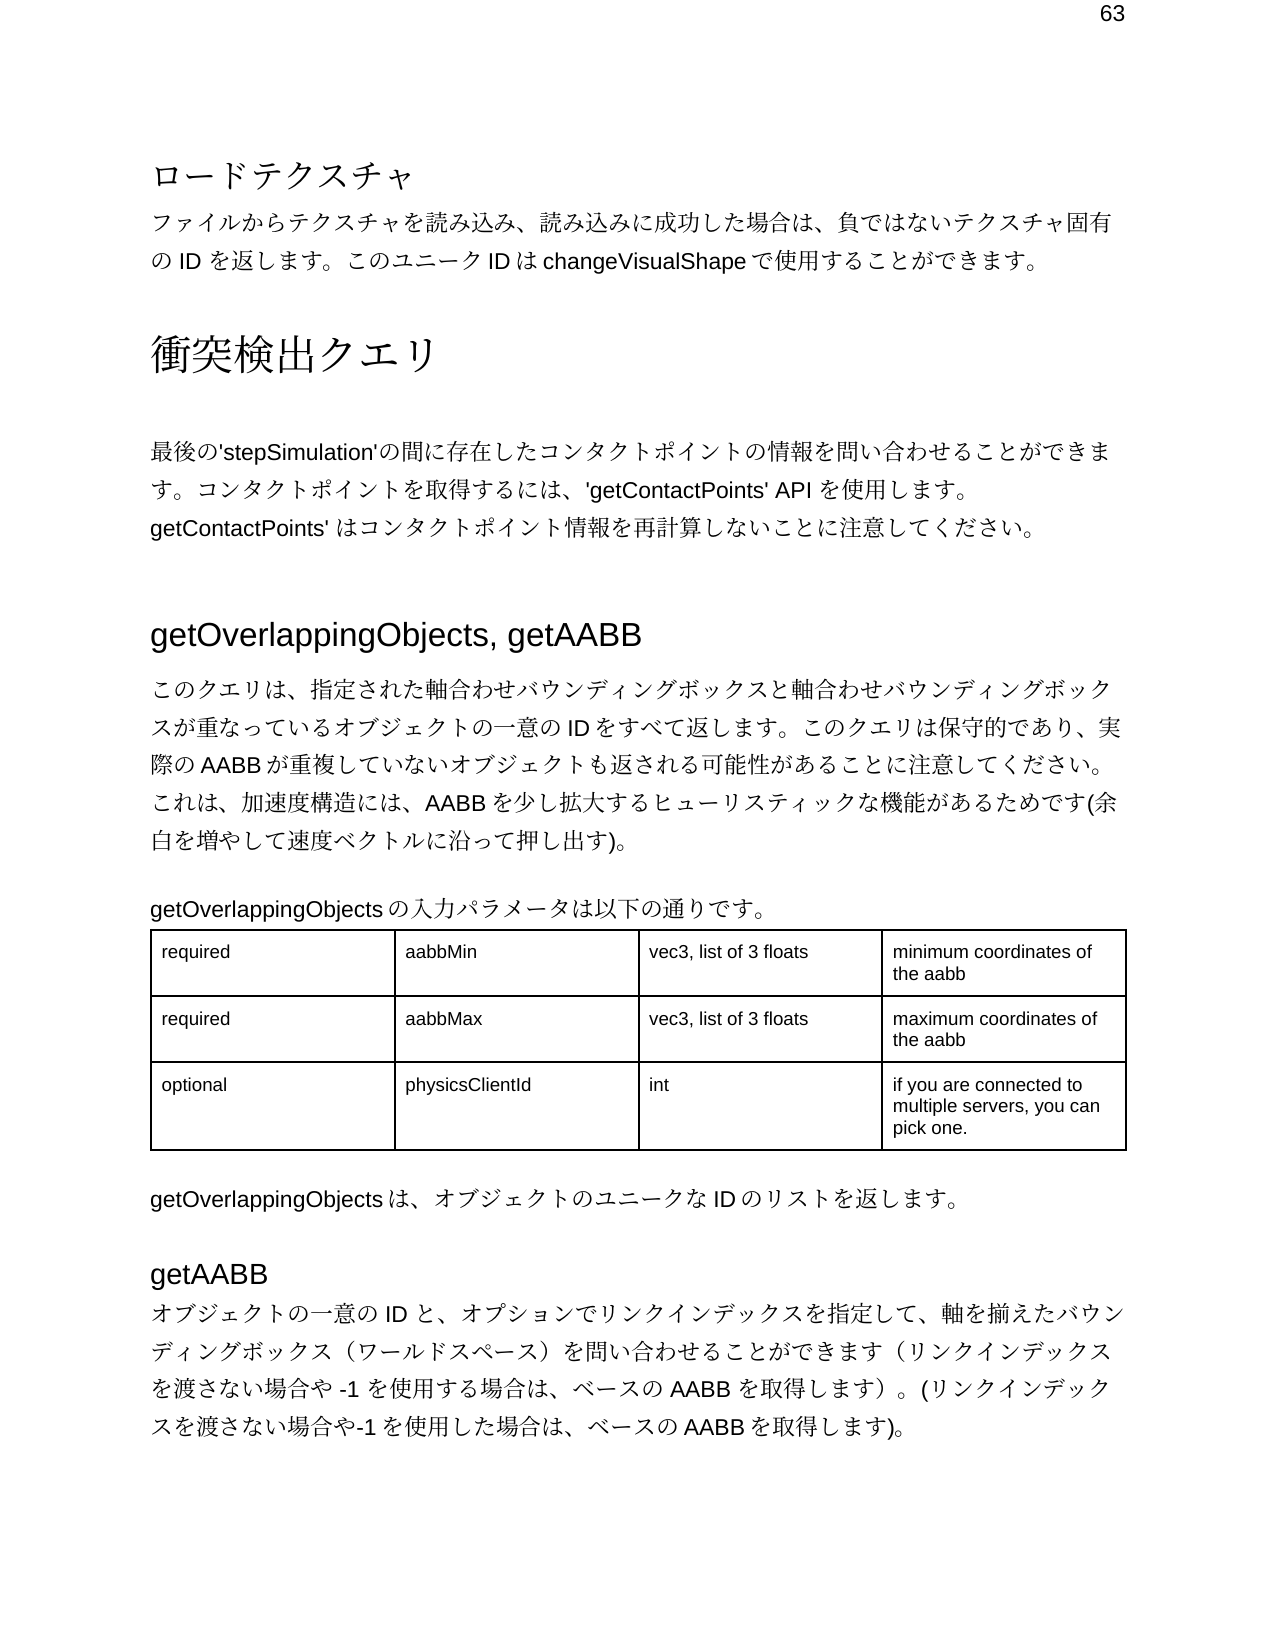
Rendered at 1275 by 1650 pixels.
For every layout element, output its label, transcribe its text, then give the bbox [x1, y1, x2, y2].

text オブジェクトの一意の ID と、オプションでリンクインデックスを指定して、軸を揃えたバウンディングボックス（ワールドスペース）を問い合わせることができます（リンクインデックスを渡さない場合や -1 を使用する場合は、ベースの AABB を取得します）。(リンクインデックスを渡さない場合や-1を使用した場合は、ベースのAABBを取得します)。 [150, 1296, 1125, 1442]
text ロードテクスチャ [150, 150, 1125, 198]
table_cell aabbMax [396, 997, 638, 1061]
table_header aabbMin [396, 931, 638, 995]
table_cell int [640, 1063, 881, 1148]
table_header vec3, list of 3 floats [640, 931, 881, 995]
table_cell maximum coordinates of the aabb [883, 997, 1125, 1061]
table_cell physicsClientId [396, 1063, 638, 1148]
text ファイルからテクスチャを読み込み、読み込みに成功した場合は、負ではないテクスチャ固有の ID を返します。このユニークIDはchangeVisualShapeで使用することができます。 [150, 205, 1125, 276]
subtitle 衝突検出クエリ [150, 322, 1125, 382]
text 最後の'stepSimulation'の間に存在したコンタクトポイントの情報を問い合わせることができます。コンタクトポイントを取得するには、'getContactPoints' API を使用します。getContactPoints' はコンタクトポイント情報を再計算しないことに注意してください。 [150, 434, 1125, 542]
text このクエリは、指定された軸合わせバウンディングボックスと軸合わせバウンディングボックスが重なっているオブジェクトの一意のIDをすべて返します。このクエリは保守的であり、実際のAABBが重複していないオブジェクトも返される可能性があることに注意してください。これは、加速度構造には、AABBを少し拡大するヒューリスティックな機能があるためです(余白を増やして速度ベクトルに沿って押し出す)。 [150, 672, 1125, 856]
text getAABB [150, 1257, 1125, 1291]
text getOverlappingObjectsは、オブジェクトのユニークなIDのリストを返します。 [150, 1181, 1125, 1214]
table_header required [152, 931, 394, 995]
text getOverlappingObjectsの入力パラメータは以下の通りです。 [150, 891, 1125, 924]
subtitle getOverlappingObjects, getAABB [150, 615, 1125, 653]
table_header minimum coordinates of the aabb [883, 931, 1125, 995]
table_cell if you are connected to multiple servers, you can pick one. [883, 1063, 1125, 1148]
table_cell required [152, 997, 394, 1061]
table_cell vec3, list of 3 floats [640, 997, 881, 1061]
table_cell optional [152, 1063, 394, 1148]
